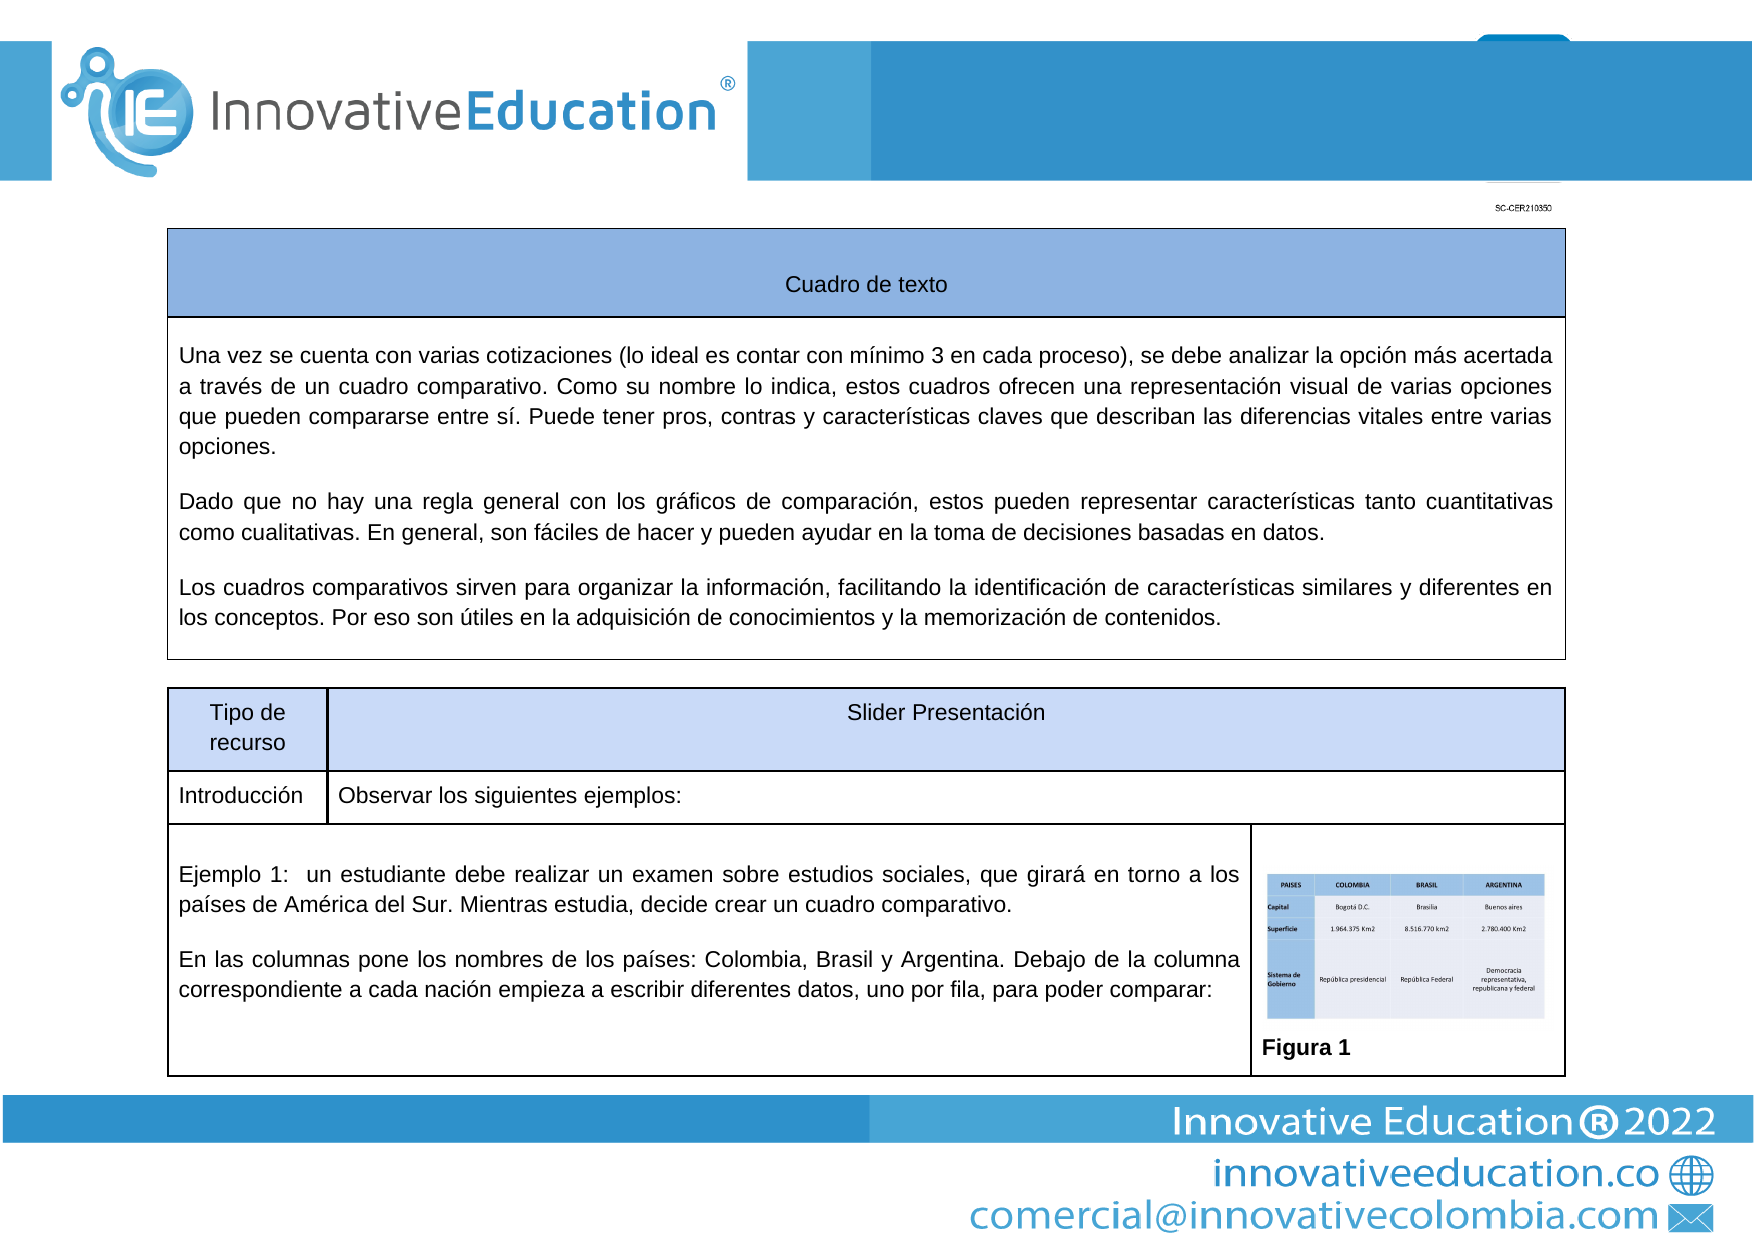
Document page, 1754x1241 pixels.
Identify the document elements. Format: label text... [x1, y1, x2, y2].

table_cell Introducción [169, 772, 326, 823]
picture [1261, 865, 1554, 1031]
table_cell Figura 1 Ejemplo cuadro comparativo 1 Fuente: elaboración propia Figura 2 Ejemplo cuadro comparativo 2 Fuente: elaboración propia [1252, 825, 1564, 1075]
picture [0, 28, 1752, 214]
table_cell Observar los siguientes ejemplos: [329, 772, 1564, 823]
picture [2, 1093, 1754, 1239]
table_header Tipo de recurso [169, 689, 326, 770]
table_header Slider Presentación [329, 689, 1564, 770]
table_cell Una vez se cuenta con varias cotizaciones (lo ideal es contar con mínimo 3 en cada proceso), se debe analizar la opción más acertada a través de un cuadro comparativo. Como su nombre lo indica, estos cuadros ofrecen una representación visual de varias opciones que pueden compararse entre sí. Puede tener pros, contras y características claves que describan las diferencias vitales entre varias opciones. Dado que no hay una regla general con los gráficos de comparación, estos pueden representar características tanto cuantitativas como cualitativas. En general, son fáciles de hacer y pueden ayudar en la toma de decisiones basadas en datos. Los cuadros comparativos sirven para organizar la información, facilitando la identificación de características similares y diferentes en los conceptos. Por eso son útiles en la adquisición de conocimientos y la memorización de contenidos. [168, 318, 1565, 659]
table_header Cuadro de texto [168, 229, 1565, 316]
